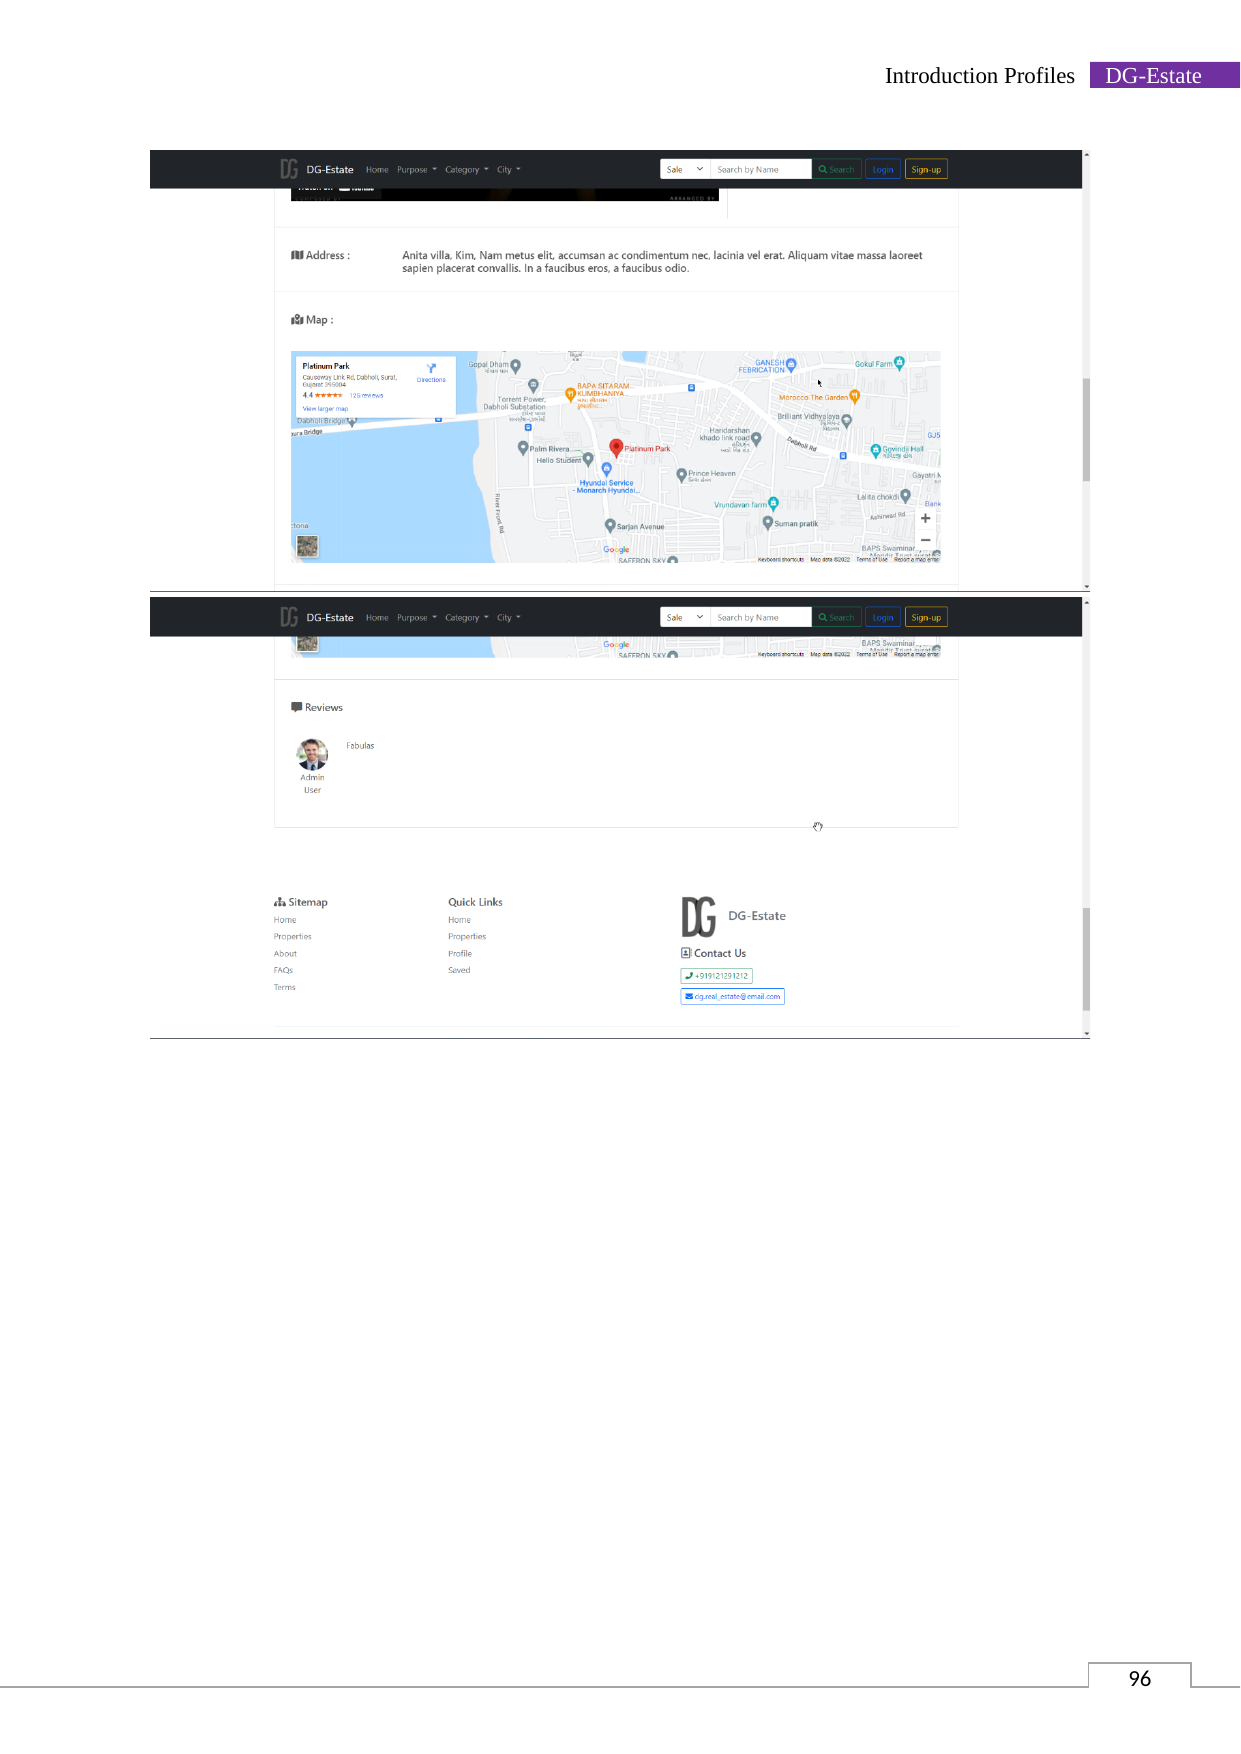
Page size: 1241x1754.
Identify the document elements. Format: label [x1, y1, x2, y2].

picture [150, 597, 1091, 1039]
picture [150, 150, 1091, 592]
